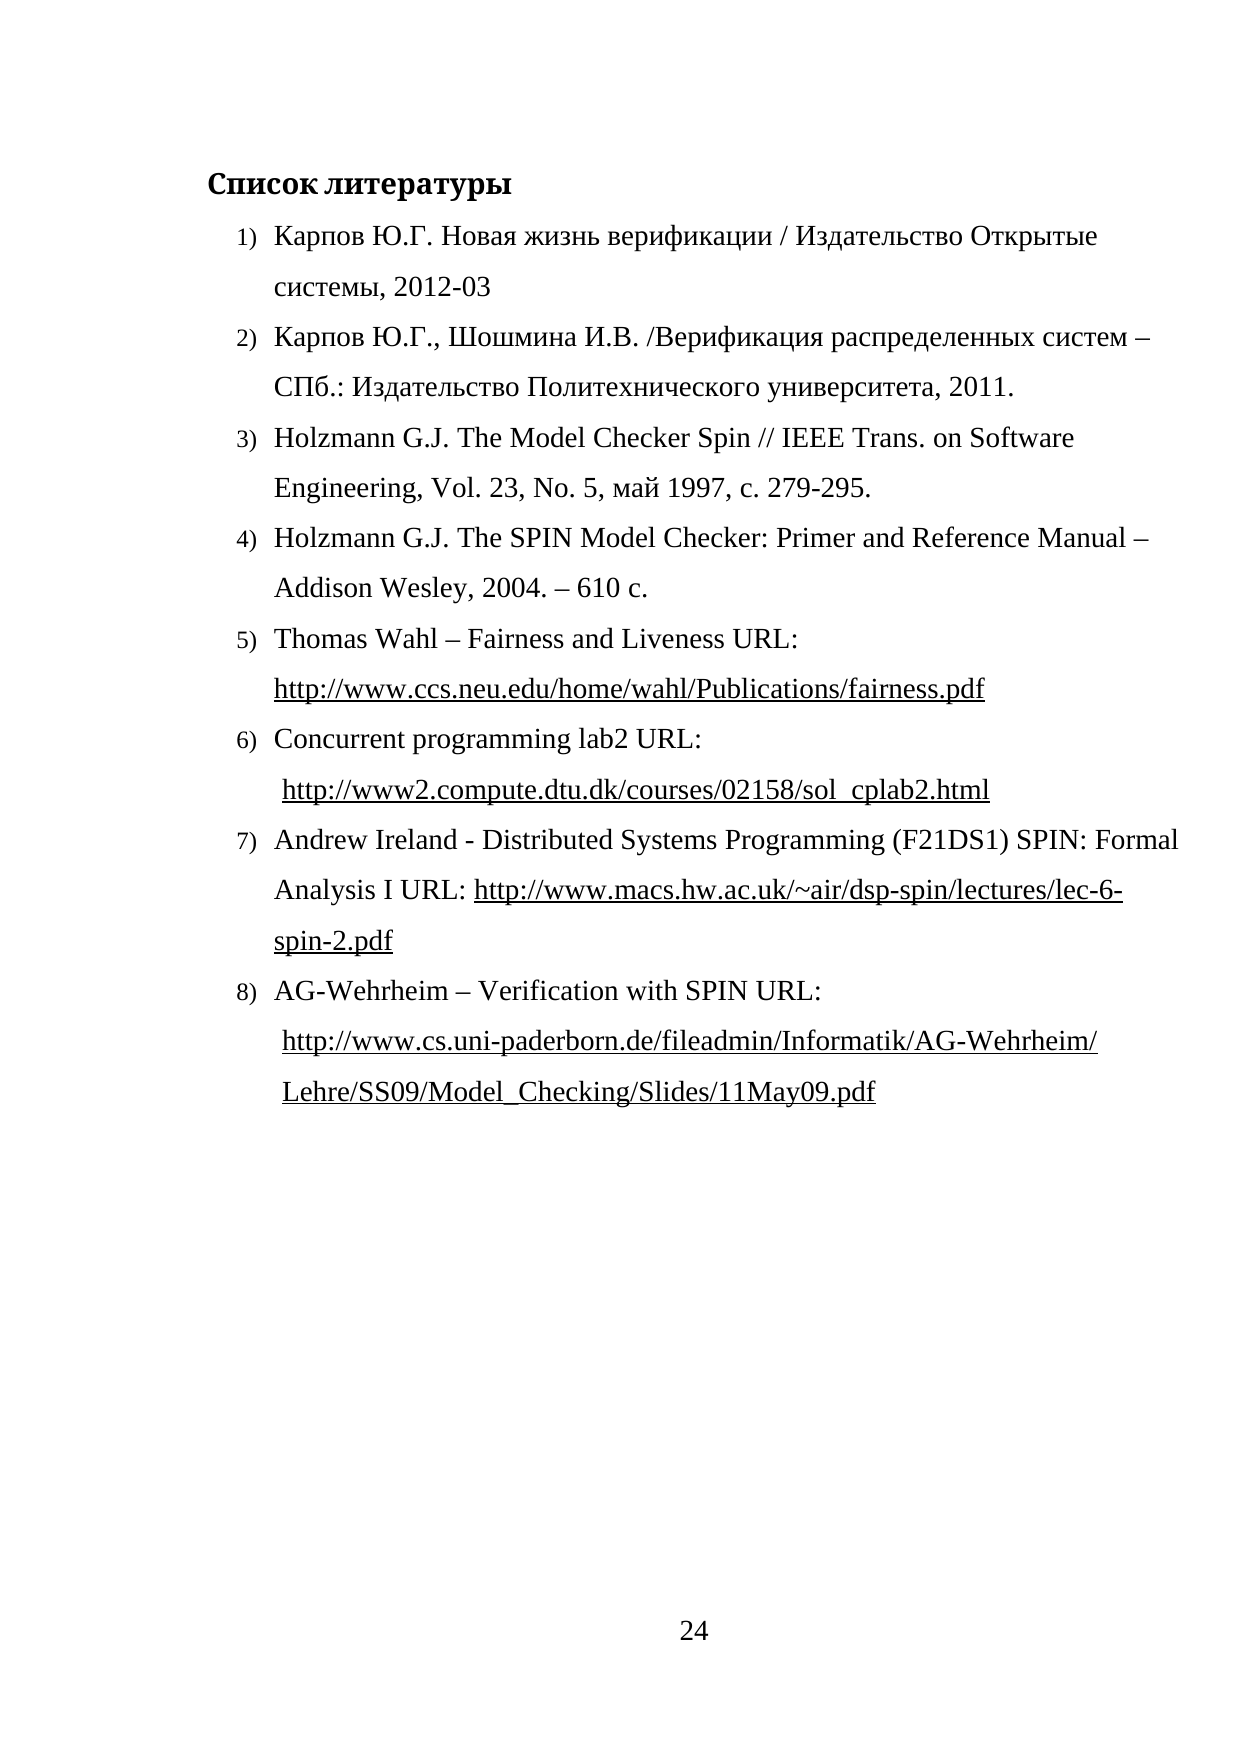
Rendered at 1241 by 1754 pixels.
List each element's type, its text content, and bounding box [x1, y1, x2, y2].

list Concurrent programming lab2 URL: [236, 722, 1181, 755]
list http://www.cs.uni-paderborn.de/fileadmin/Informatik/AG-Wehrheim/Lehre/SS09/Model_Checking/Slides/11May09.pdf [282, 1023, 1181, 1107]
list AG-Wehrheim – Verification with SPIN URL: [236, 973, 1181, 1007]
list Карпов Ю.Г., Шошмина И.В. /Верификация распределенных систем – СПб.: Издательство Политехнического университета, 2011. [236, 319, 1181, 403]
list Карпов Ю.Г. Новая жизнь верификации / Издательство Открытые системы, 2012-03 [236, 218, 1181, 302]
list Holzmann G.J. The SPIN Model Checker: Primer and Reference Manual – Addison Wesley, 2004. – 610 с. [236, 520, 1181, 604]
subtitle Список литературы [207, 168, 1181, 202]
list Holzmann G.J. The Model Checker Spin // IEEE Trans. on Software Engineering, Vol. 23, No. 5, май 1997, с. 279-295. [236, 420, 1181, 503]
list Thomas Wahl – Fairness and Liveness URL: http://www.ccs.neu.edu/home/wahl/Publications/fairness.pdf [236, 621, 1181, 705]
list Andrew Ireland - Distributed Systems Programming (F21DS1) SPIN: Formal Analysis I URL: http://www.macs.hw.ac.uk/~air/dsp-spin/lectures/lec-6-spin-2.pdf [236, 822, 1181, 956]
list http://www2.compute.dtu.dk/courses/02158/sol_cplab2.html [282, 772, 1181, 805]
